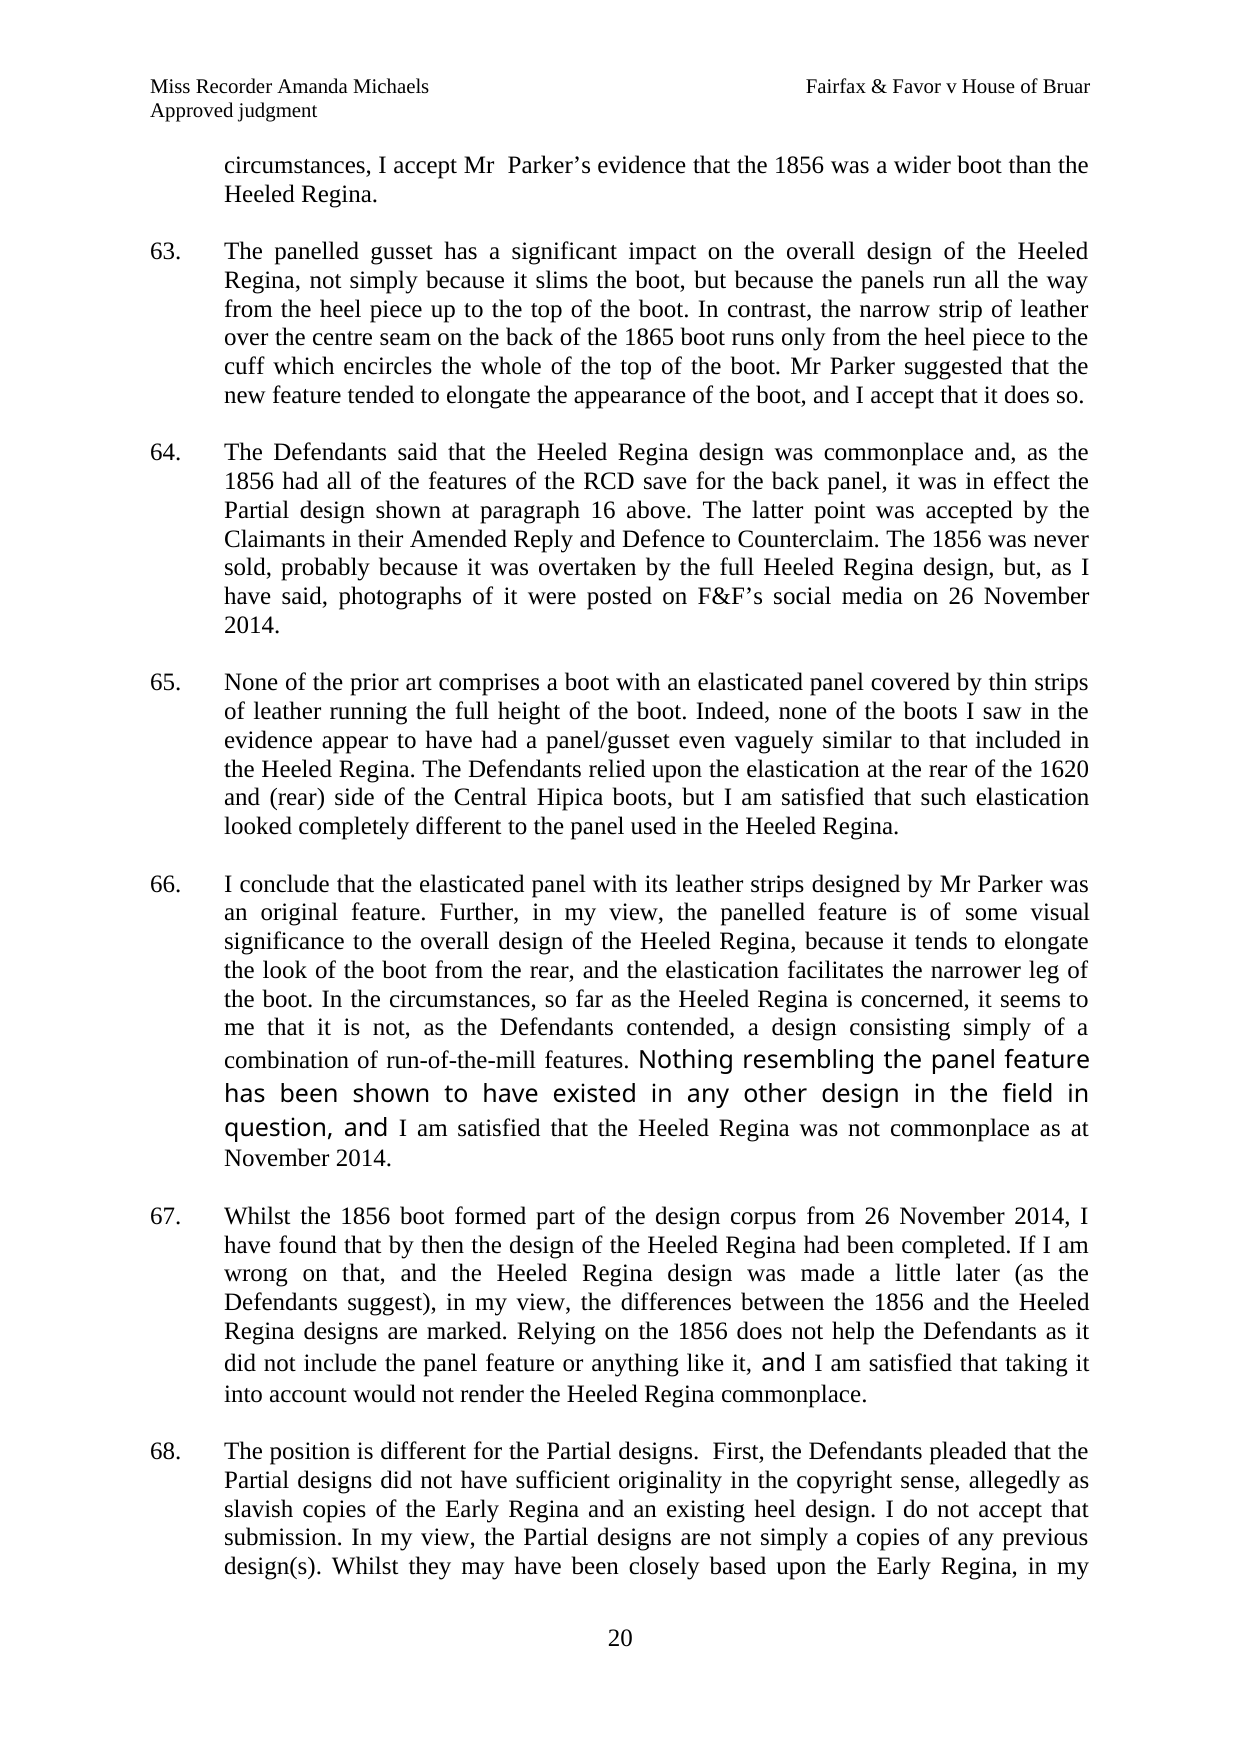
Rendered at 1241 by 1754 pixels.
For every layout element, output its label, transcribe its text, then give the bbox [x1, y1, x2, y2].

list None of the prior art comprises a boot with an elasticated panel covered by thin strips of leather running the full height of the boot. Indeed, none of the boots I saw in the evidence appear to have had a panel/gusset even vaguely similar to that included in the Heeled Regina. The Defendants relied upon the elastication at the rear of the 1620 and (rear) side of the Central Hipica boots, but I am satisfied that such elastication looked completely different to the panel used in the Heeled Regina. [150, 667, 1090, 840]
list The panelled gusset has a significant impact on the overall design of the Heeled Regina, not simply because it slims the boot, but because the panels run all the way from the heel piece up to the top of the boot. In contrast, the narrow strip of leather over the centre seam on the back of the 1865 boot runs only from the heel piece to the cuff which encircles the whole of the top of the boot. Mr Parker suggested that the new feature tended to elongate the appearance of the boot, and I accept that it does so. [150, 236, 1090, 409]
list The Defendants said that the Heeled Regina design was commonplace and, as the 1856 had all of the features of the RCD save for the back panel, it was in effect the Partial design shown at paragraph 16 above. The latter point was accepted by the Claimants in their Amended Reply and Defence to Counterclaim. The 1856 was never sold, probably because it was overtaken by the full Heeled Regina design, but, as I have said, photographs of it were posted on F&F’s social media on 26 November 2014. [150, 437, 1090, 639]
list Whilst the 1856 boot formed part of the design corpus from 26 November 2014, I have found that by then the design of the Heeled Regina had been completed. If I am wrong on that, and the Heeled Regina design was made a little later (as the Defendants suggest), in my view, the differences between the 1856 and the Heeled Regina designs are marked. Relying on the 1856 does not help the Defendants as it did not include the panel feature or anything like it, and I am satisfied that taking it into account would not render the Heeled Regina commonplace. [150, 1201, 1090, 1407]
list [150, 1436, 1090, 1580]
list I conclude that the elasticated panel with its leather strips designed by Mr Parker was an original feature. Further, in my view, the panelled feature is of some visual significance to the overall design of the Heeled Regina, because it tends to elongate the look of the boot from the rear, and the elastication facilitates the narrower leg of the boot. In the circumstances, so far as the Heeled Regina is concerned, it seems to me that it is not, as the Defendants contended, a design consisting simply of a combination of run-of-the-mill features. Nothing resembling the panel feature has been shown to have existed in any other design in the field in question, and I am satisfied that the Heeled Regina was not commonplace as at November 2014. [150, 869, 1090, 1172]
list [150, 150, 1090, 207]
